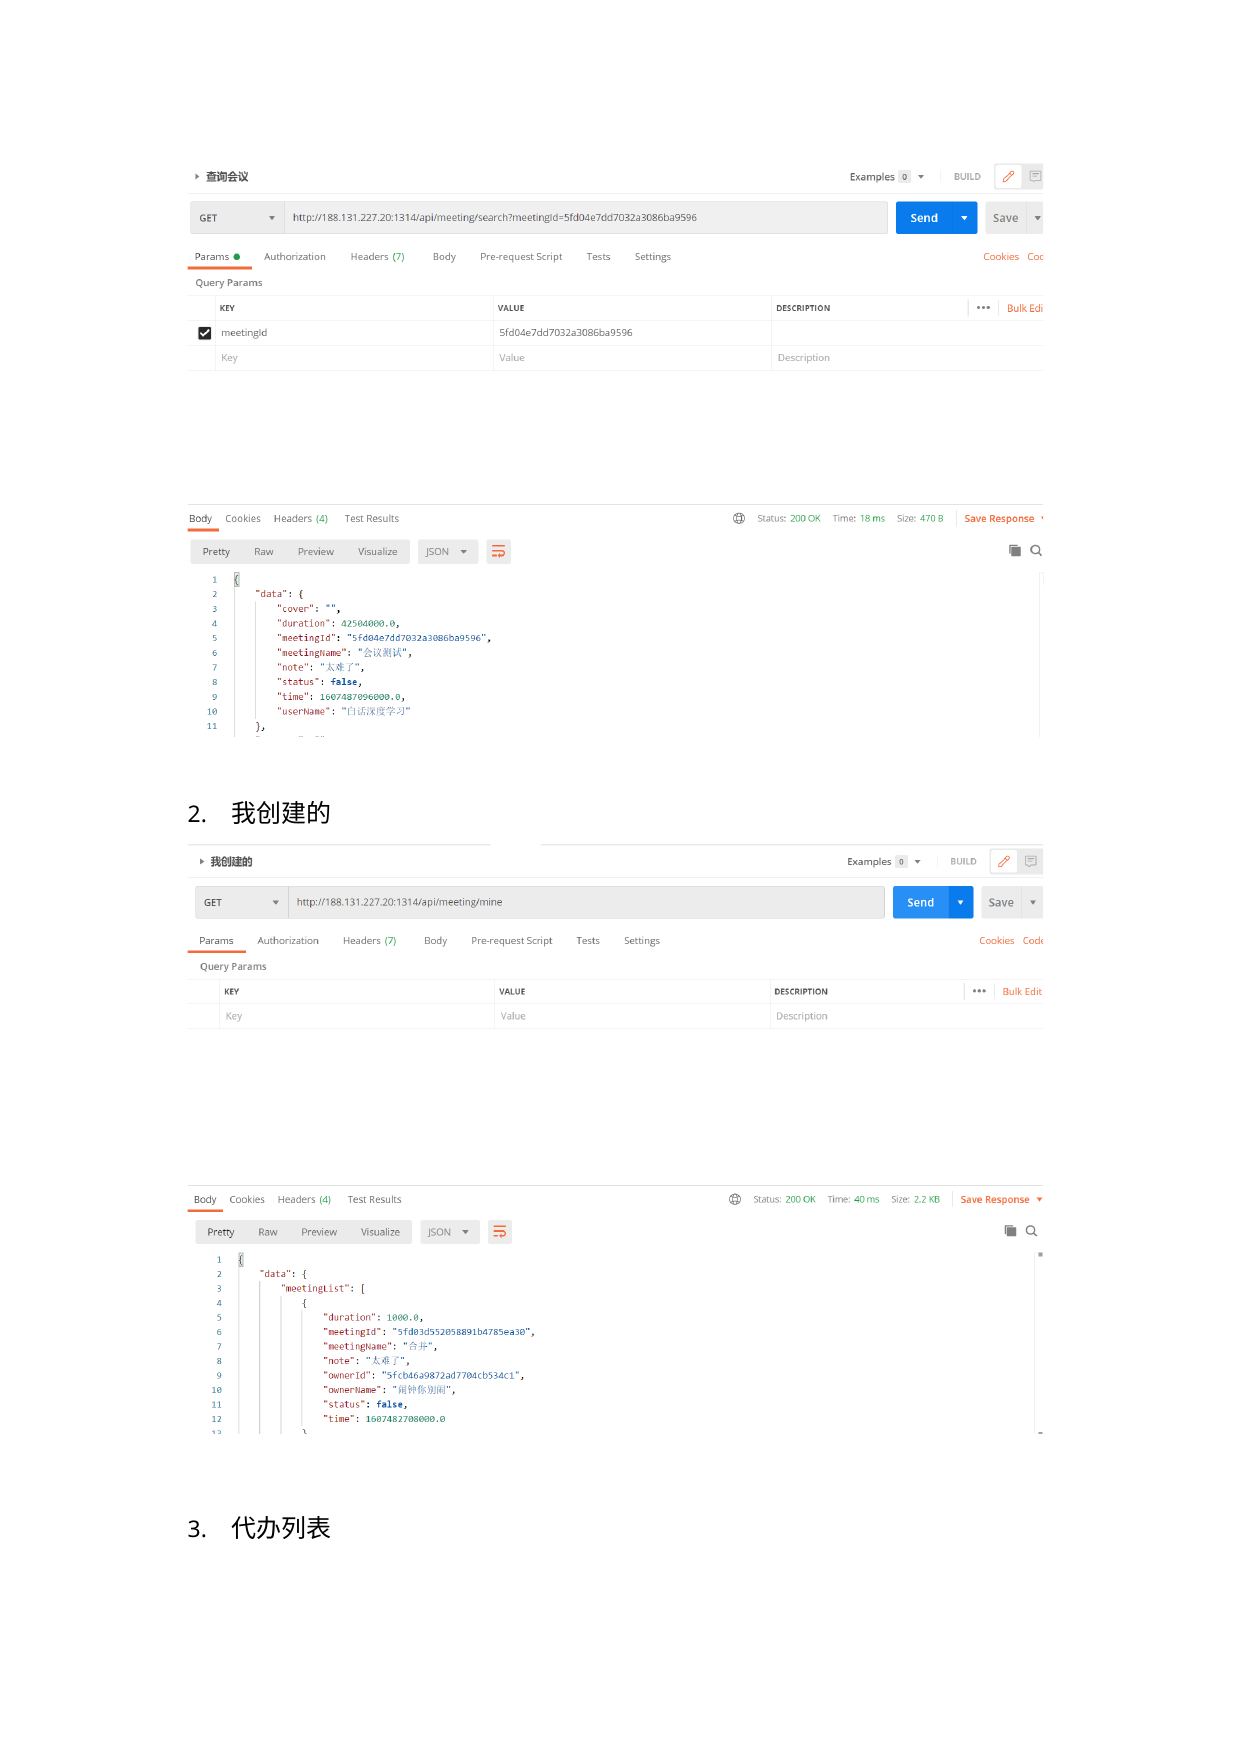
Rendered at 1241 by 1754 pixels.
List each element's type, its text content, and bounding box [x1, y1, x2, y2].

picture [187, 162, 1044, 737]
list 我创建的 [187, 779, 1053, 844]
picture [187, 844, 1044, 1434]
list 代办列表 [187, 1494, 1053, 1559]
